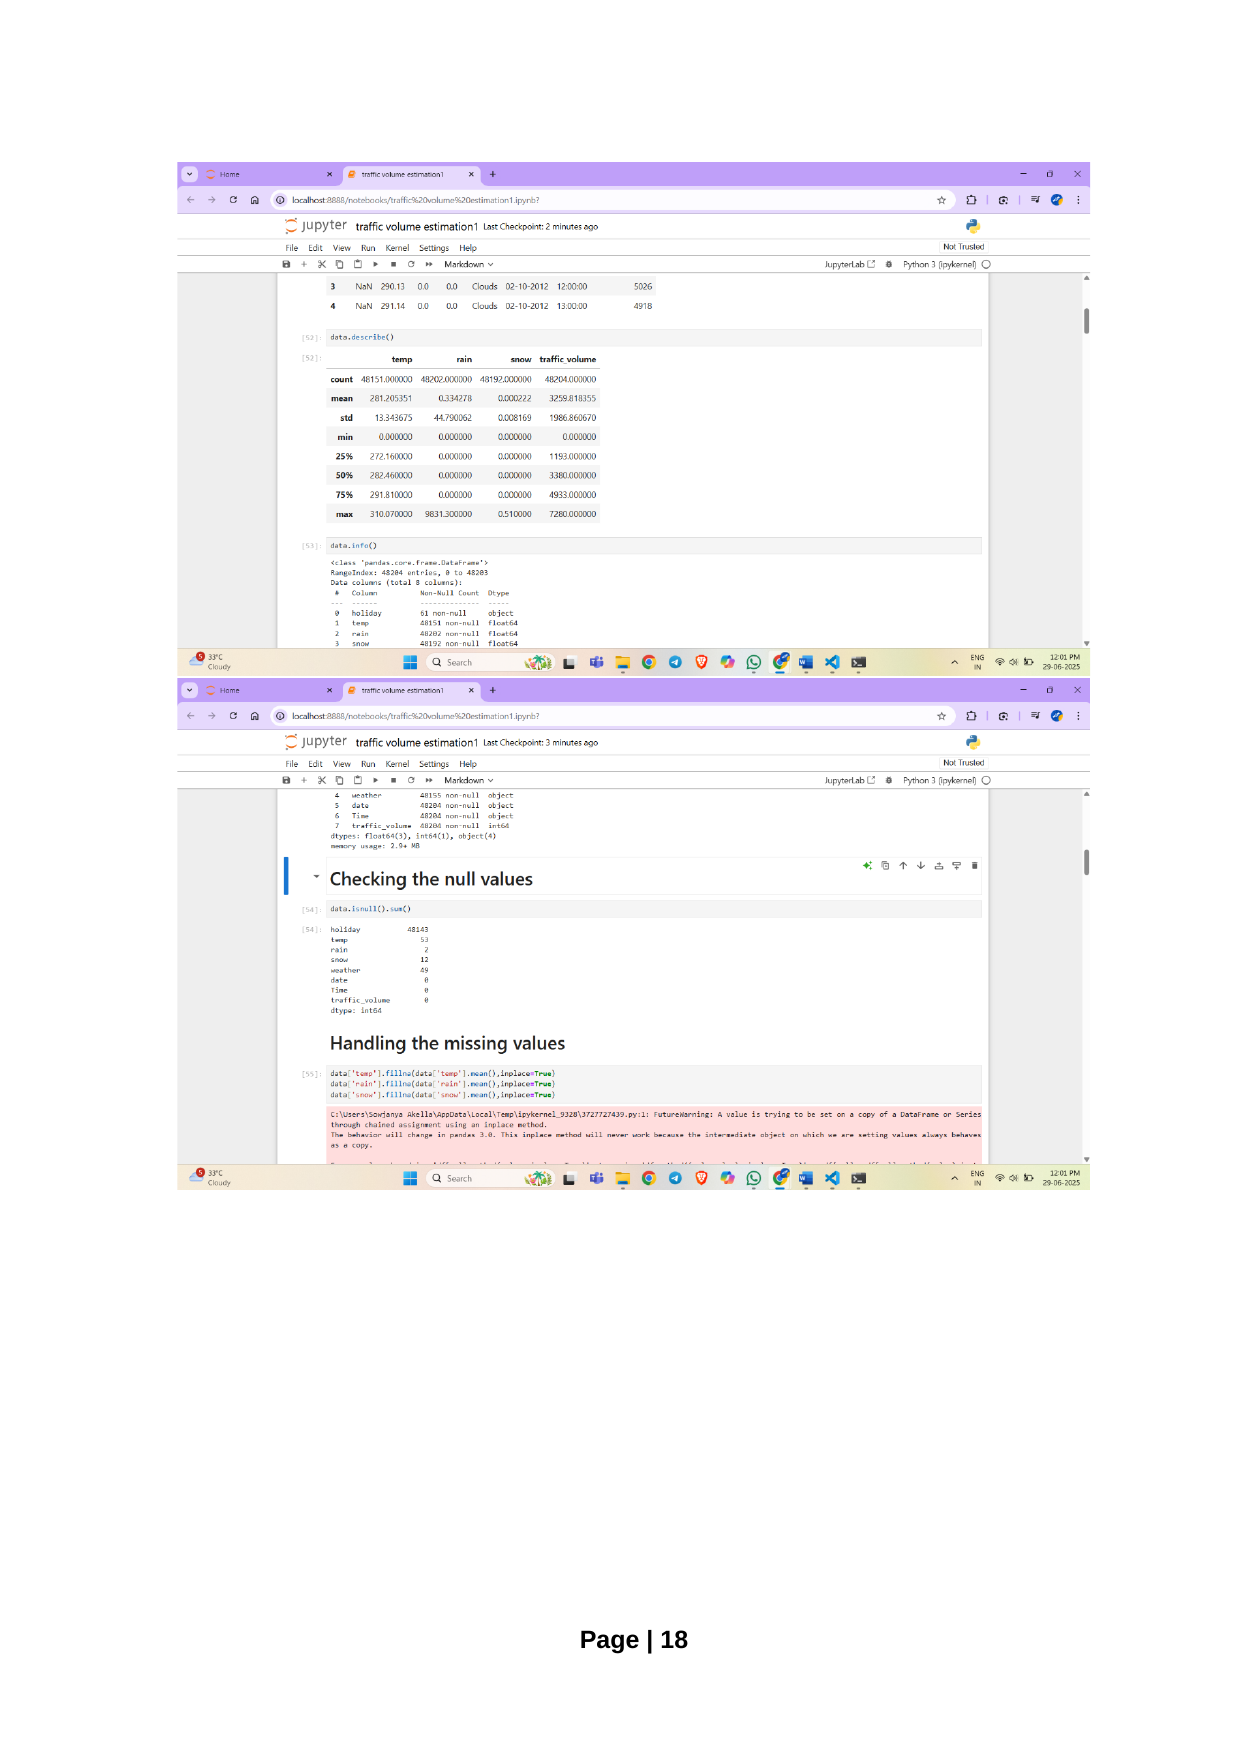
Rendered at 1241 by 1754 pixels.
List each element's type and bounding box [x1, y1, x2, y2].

picture [177, 678, 1090, 1190]
picture [177, 162, 1091, 676]
